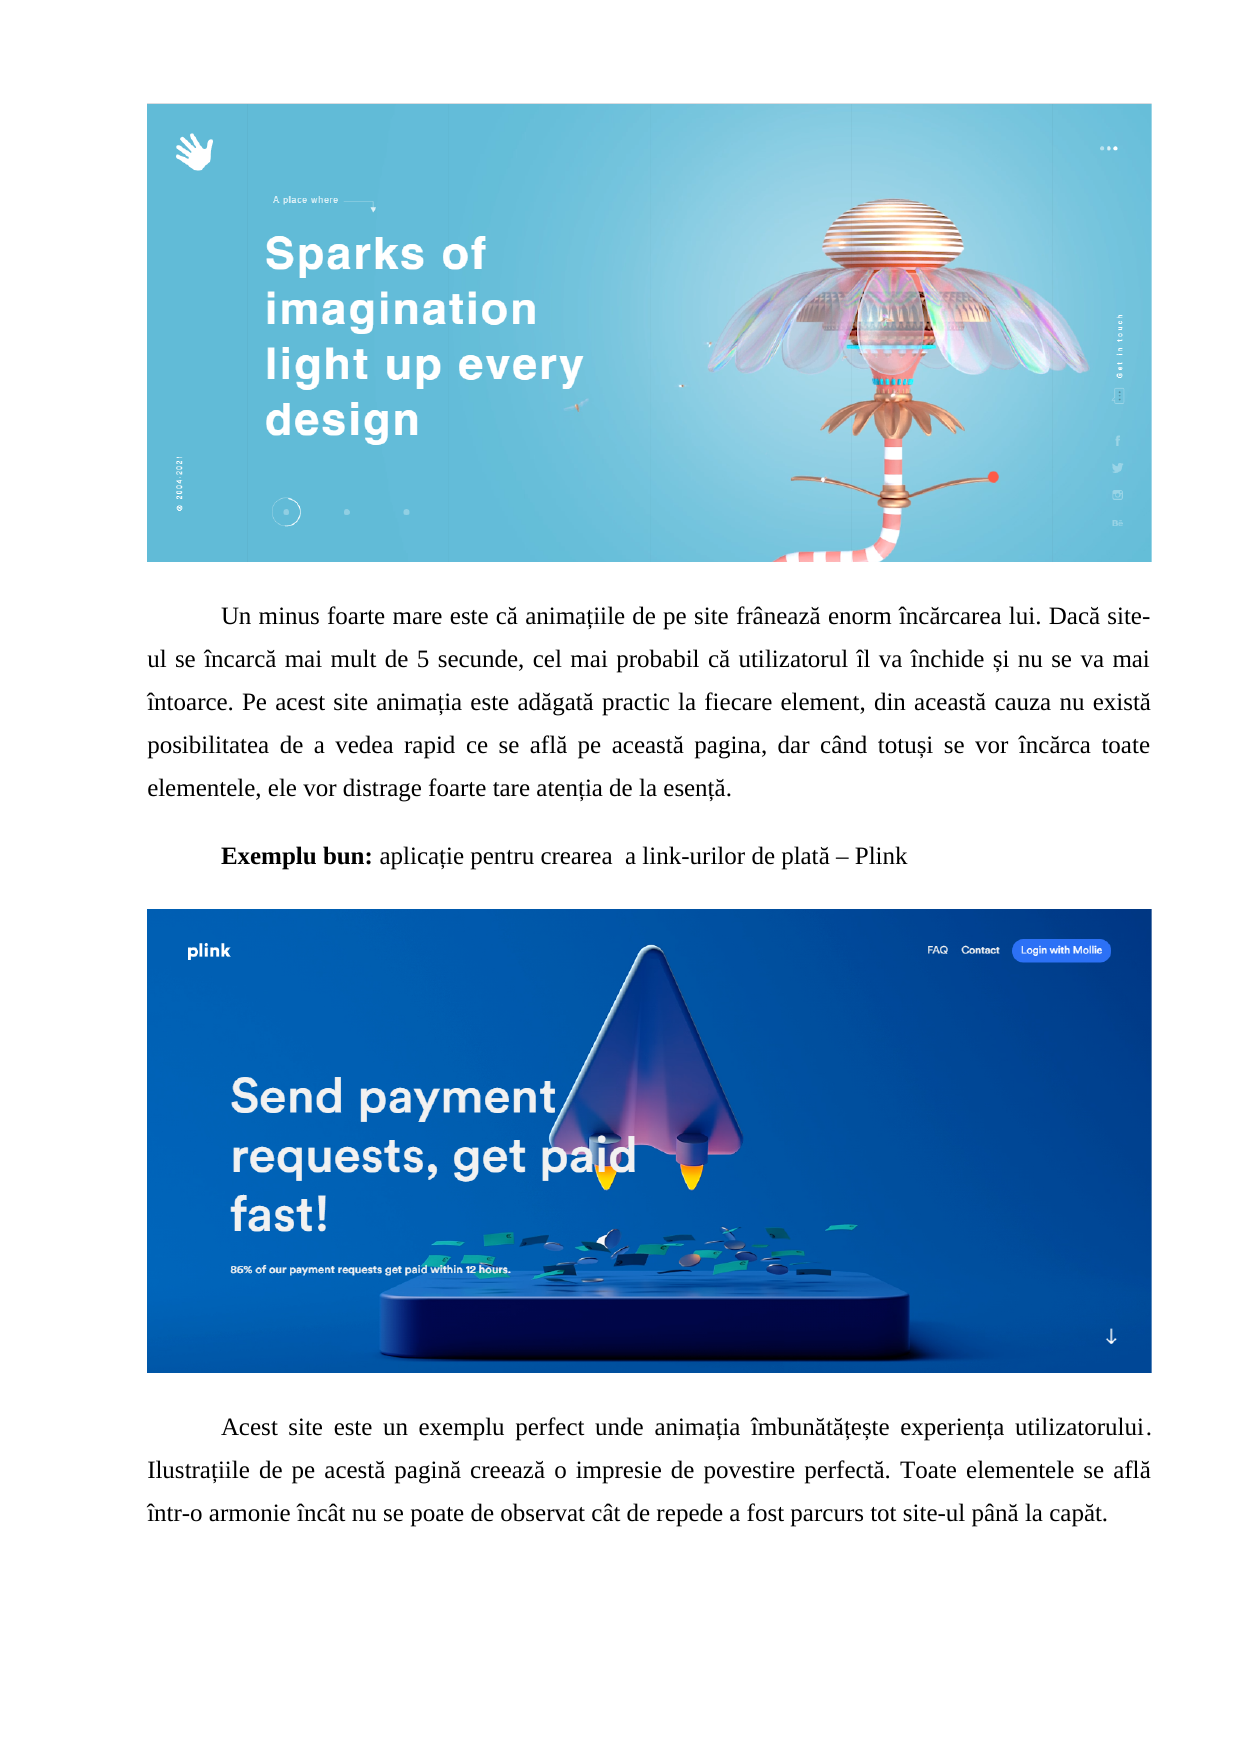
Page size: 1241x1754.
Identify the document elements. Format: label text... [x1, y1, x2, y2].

text Un minus foarte mare este că animațiile de pe site frânează enorm încărcarea lui. Dacă site-ul se încarcă mai mult de 5 secunde, cel mai probabil că utilizatorul îl va închide și nu se va mai întoarce. Pe acest site animația este adăgată practic la fiecare element, din această cauza nu există posibilitatea de a vedea rapid ce se află pe această pagina, dar când totuși se vor încărca toate elementele, ele vor distrage foarte tare atenția de la esență. [147, 601, 1152, 802]
picture [147, 909, 1152, 1373]
picture [147, 103, 1152, 562]
text Acest site este un exemplu perfect unde animația îmbunătățește experiența utilizatorului. Ilustrațiile de pe acestă pagină creează o impresie de povestire perfectă. Toate elementele se află într-o armonie încât nu se poate de observat cât de repede a fost parcurs tot site-ul până la capăt. [147, 1412, 1152, 1527]
text Exemplu bun: aplicație pentru crearea a link-urilor de plată – Plink [147, 841, 1152, 870]
